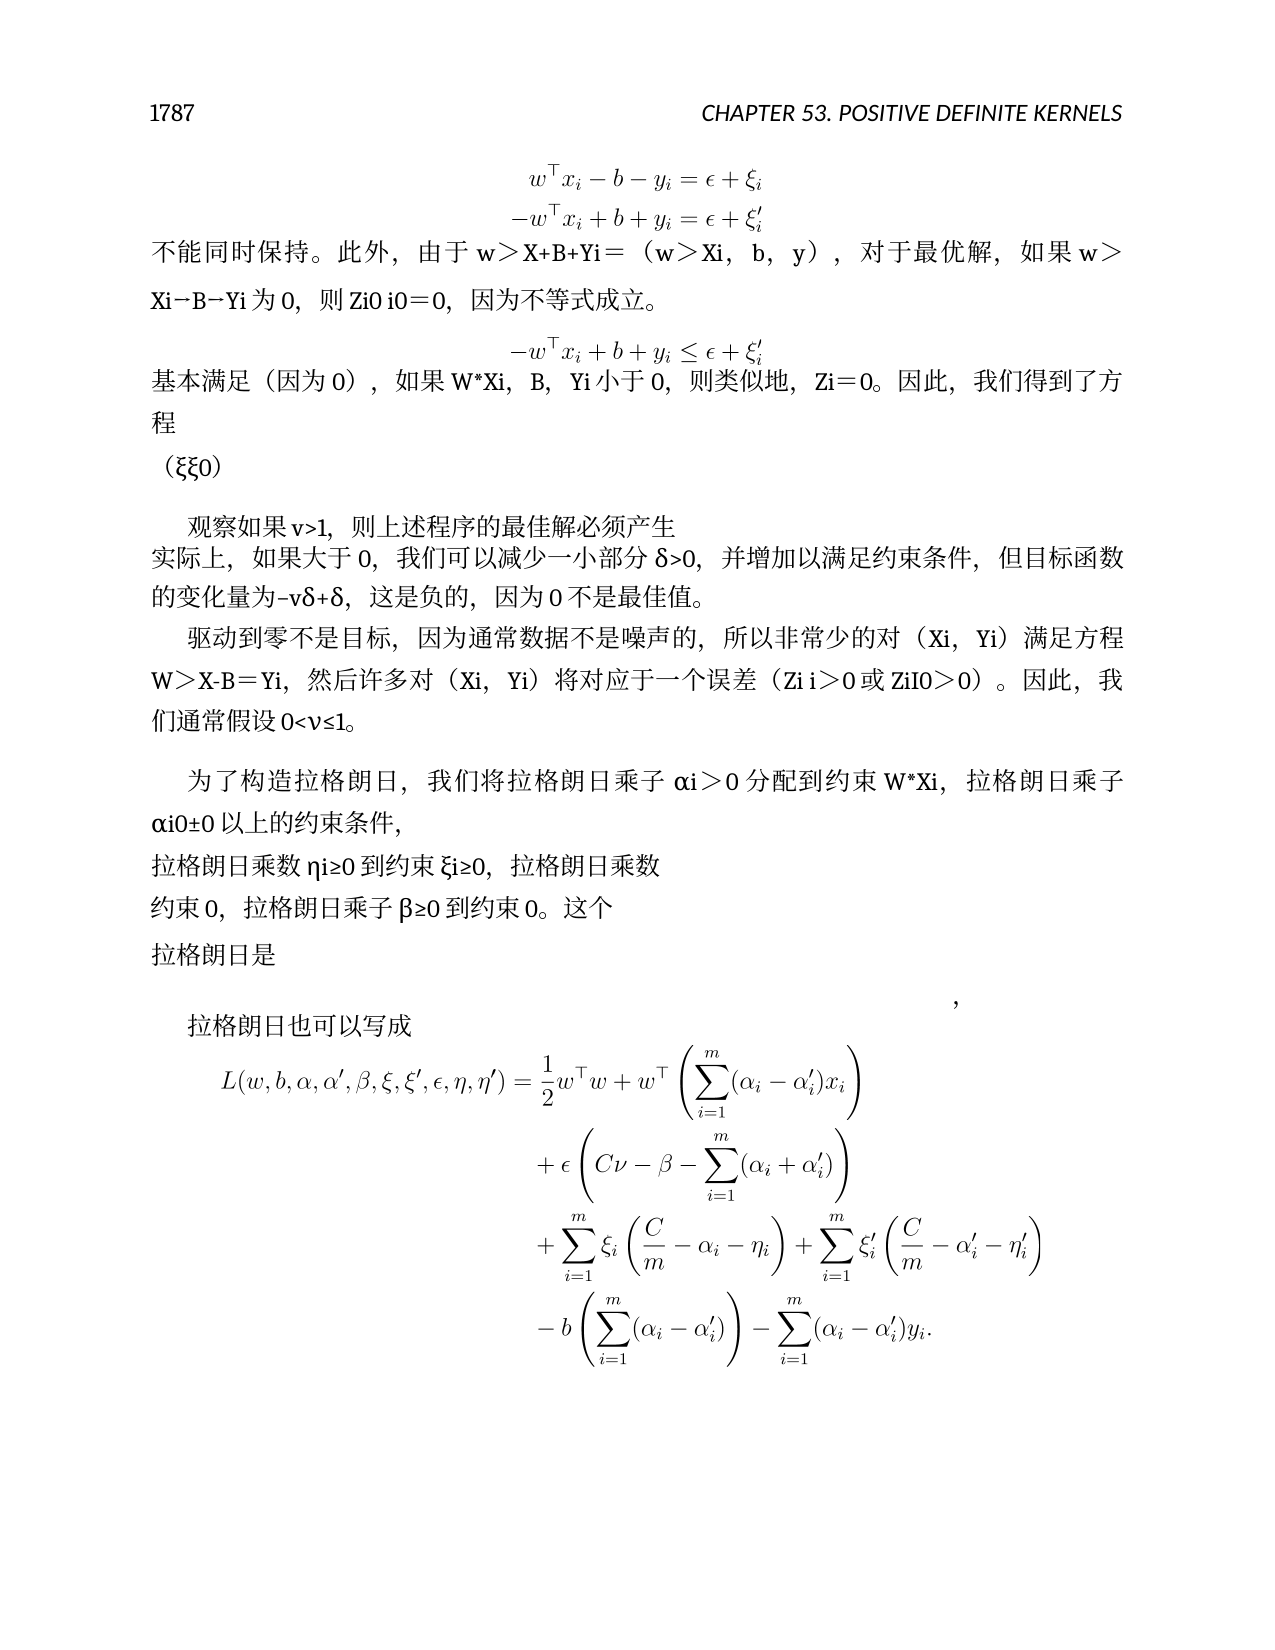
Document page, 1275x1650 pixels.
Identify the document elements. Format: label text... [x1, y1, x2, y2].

picture [510, 336, 762, 365]
text 实际上，如果大于0，我们可以减少一小部分δ>0，并增加以满足约束条件，但目标函数的变化量为−vδ+δ，这是负的，因为0不是最佳值。 [151, 545, 1125, 613]
text 观察如果v>1，则上述程序的最佳解必须产生 [187, 514, 1125, 543]
picture [220, 1044, 1041, 1367]
picture [511, 163, 762, 232]
text 驱动到零不是目标，因为通常数据不是噪声的，所以非常少的对（Xi，Yi）满足方程W＞X-B＝Yi，然后许多对（Xi，Yi）将对应于一个误差（Zi i＞0或ZiI0＞0）。因此，我们通常假设0<ν≤1。 [151, 625, 1125, 737]
text 拉格朗日乘数ηi≥0到约束ξi≥0，拉格朗日乘数 [151, 853, 1125, 882]
text 拉格朗日是 [151, 942, 1125, 971]
text 基本满足（因为0），如果W*Xi，B，Yi小于0，则类似地，Zi＝0。因此，我们得到了方程 [151, 367, 1125, 439]
text 为了构造拉格朗日，我们将拉格朗日乘子αi＞0分配到约束W*Xi，拉格朗日乘子αi0±0以上的约束条件， [151, 768, 1125, 839]
text 拉格朗日也可以写成 [187, 1013, 1125, 1042]
text 不能同时保持。此外，由于w＞X+B+Yi＝（w＞Xi，b，y），对于最优解，如果w＞Xi→B→Yi为0，则Zi0 i0＝0，因为不等式成立。 [151, 239, 1125, 316]
text （ξξ0） [150, 453, 1127, 482]
text ， [150, 982, 977, 1011]
text 约束0，拉格朗日乘子β≥0到约束0。这个 [150, 895, 1125, 924]
